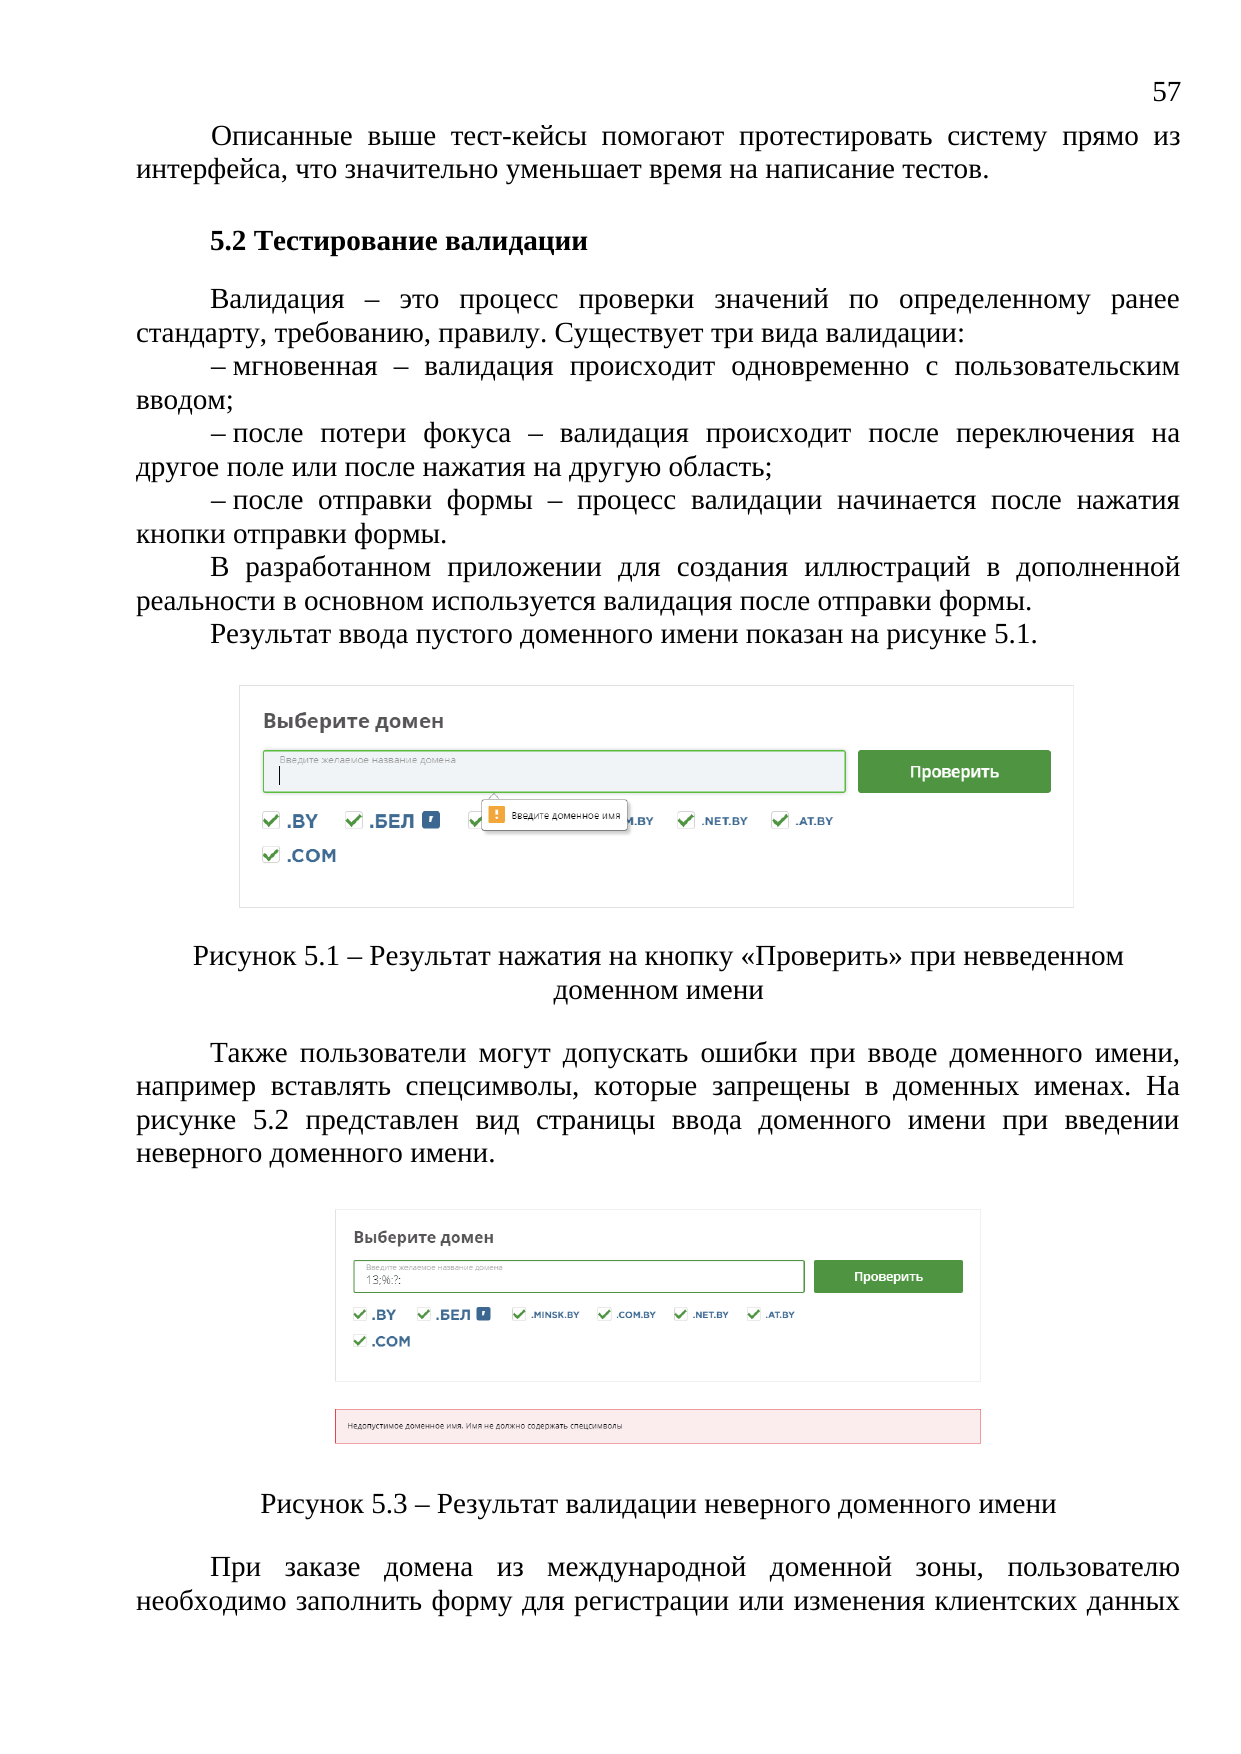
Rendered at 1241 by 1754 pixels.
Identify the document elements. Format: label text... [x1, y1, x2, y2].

picture [324, 1198, 993, 1462]
list после отправки формы – процесс валидации начинается после нажатия кнопки отправки формы. [136, 482, 1181, 549]
text Рисунок 5.1 – Результат нажатия на кнопку «Проверить» при невведенном доменном имени [136, 938, 1181, 1006]
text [136, 1549, 1181, 1616]
text Рисунок 5.3 – Результат валидации неверного доменного имени [136, 1486, 1181, 1520]
text Валидация – это процесс проверки значений по определенному ранее стандарту, требованию, правилу. Существует три вида валидации: [136, 281, 1181, 348]
text Также пользователи могут допускать ошибки при вводе доменного имени, например вставлять спецсимволы, которые запрещены в доменных именах. На рисунке 5.2 представлен вид страницы ввода доменного имени при введении неверного доменного имени. [136, 1035, 1181, 1169]
list мгновенная – валидация происходит одновременно с пользовательским вводом; [136, 348, 1181, 415]
list после потери фокуса – валидация происходит после переключения на другое поле или после нажатия на другую область; [136, 415, 1181, 482]
picture [234, 679, 1083, 914]
text В разработанном приложении для создания иллюстраций в дополненной реальности в основном используется валидация после отправки формы. [136, 549, 1181, 617]
text Описанные выше тест-кейсы помогают протестировать систему прямо из интерфейса, что значительно уменьшает время на написание тестов. [136, 118, 1181, 185]
text 5.2 Тестирование валидации [136, 223, 1181, 256]
text Результат ввода пустого доменного имени показан на рисунке 5.1. [136, 617, 1181, 650]
